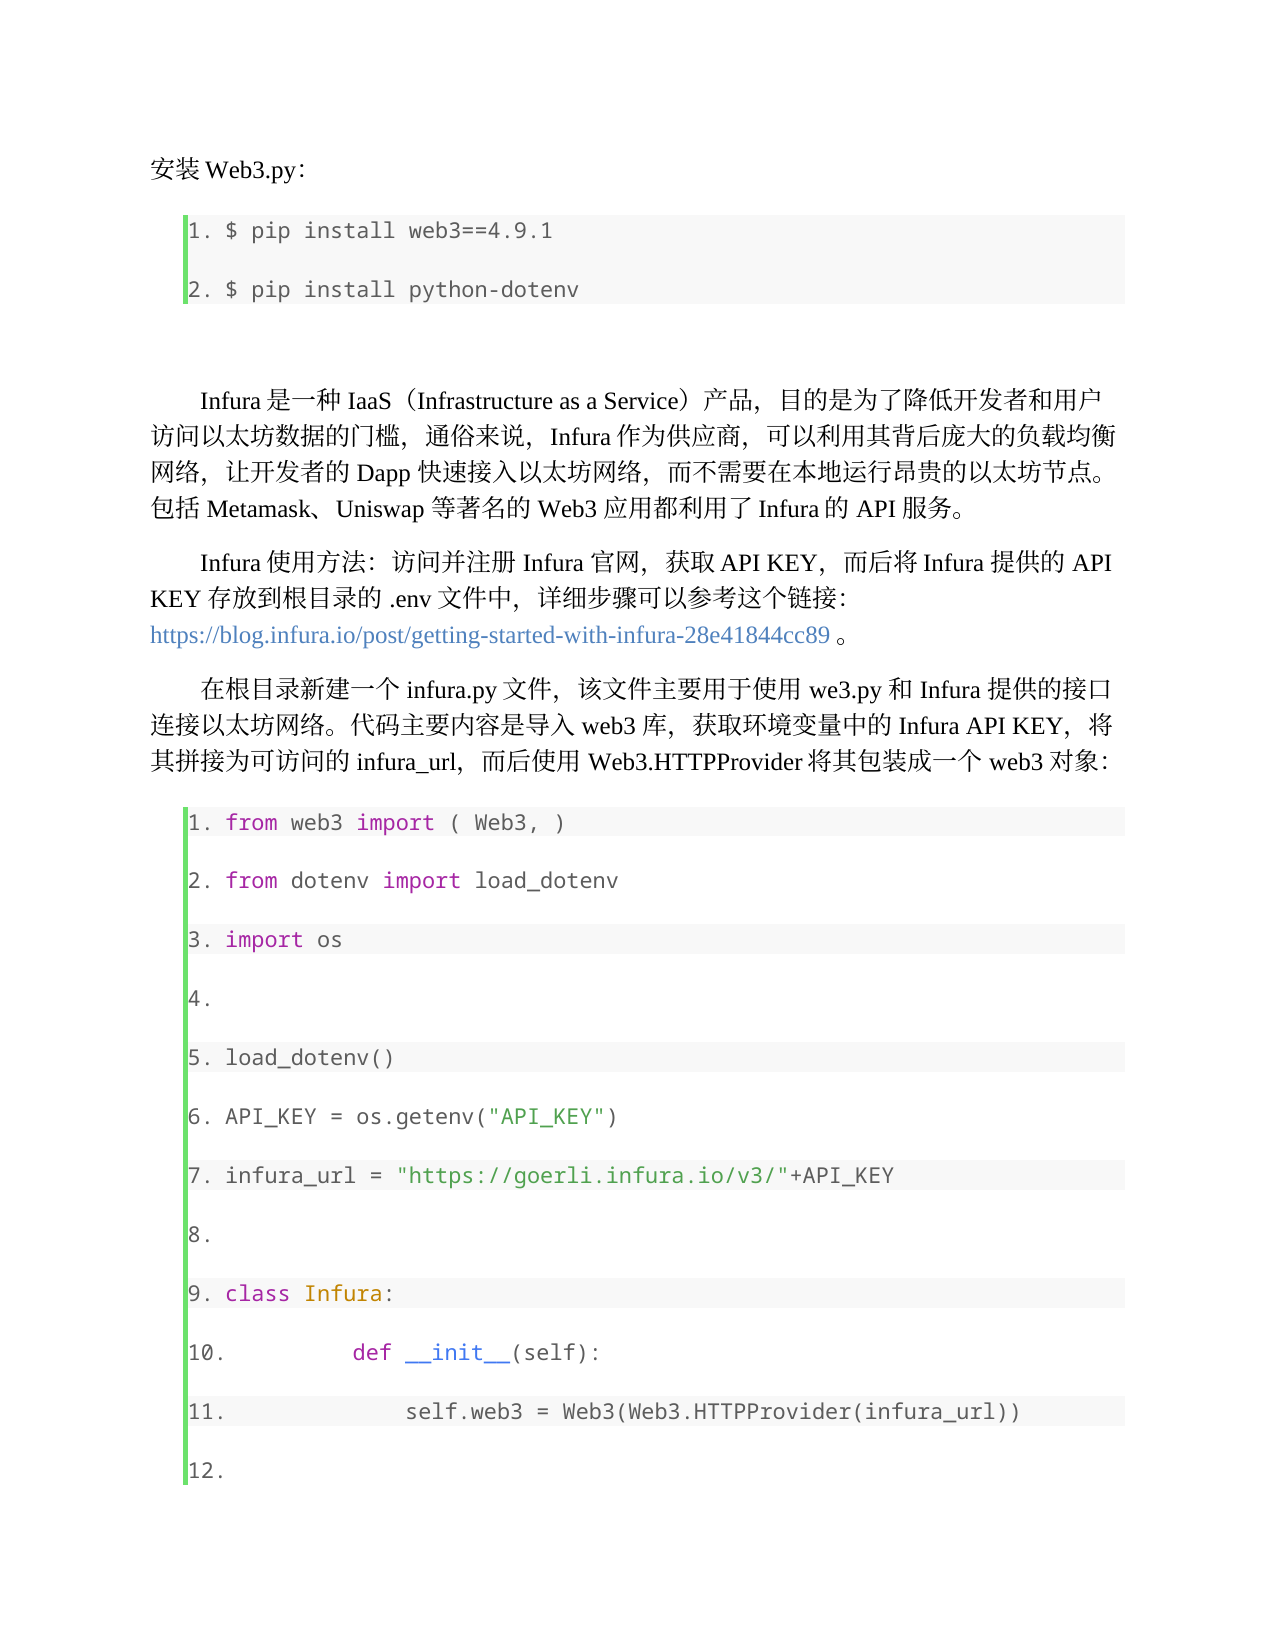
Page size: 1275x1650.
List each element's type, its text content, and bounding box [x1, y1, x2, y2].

list import os [188, 924, 1125, 954]
list from web3 import ( Web3, ) [188, 807, 1125, 836]
text 安装Web3.py： [150, 150, 1125, 186]
list self.web3 = Web3(Web3.HTTPProvider(infura_url)) [188, 1396, 1125, 1426]
list $ pip install web3==4.9.1 [188, 215, 1125, 245]
list infura_url = "https://goerli.infura.io/v3/"+API_KEY [188, 1160, 1125, 1190]
list $ pip install python-dotenv [188, 274, 1125, 304]
list class Infura: [188, 1278, 1125, 1308]
text Infura是一种 IaaS（Infrastructure as a Service）产品，目的是为了降低开发者和用户访问以太坊数据的门槛，通俗来说，Infura作为供应商，可以利用其背后庞大的负载均衡网络，让开发者的 Dapp 快速接入以太坊网络，而不需要在本地运行昂贵的以太坊节点。包括 Metamask、Uniswap 等著名的 Web3 应用都利用了Infura的 API 服务。 [150, 381, 1125, 524]
text 在根目录新建一个 infura.py文件，该文件主要用于使用 we3.py 和 Infura 提供的接口连接以太坊网络。代码主要内容是导入 web3 库，获取环境变量中的 Infura API KEY，将其拼接为可访问的 infura_url，而后使用 Web3.HTTPProvider将其包装成一个 web3 对象： [150, 669, 1125, 777]
list def __init__(self): [188, 1337, 1125, 1367]
text Infura使用方法：访问并注册 Infura 官网，获取API KEY，而后将Infura 提供的 API KEY 存放到根目录的 .env 文件中，详细步骤可以参考这个链接：https://blog.infura.io/post/getting-started-with-infura-28e41844cc89 。 [150, 543, 1125, 651]
list API_KEY = os.getenv("API_KEY") [188, 1101, 1125, 1131]
list load_dotenv() [188, 1042, 1125, 1072]
list from dotenv import load_dotenv [188, 866, 1125, 895]
